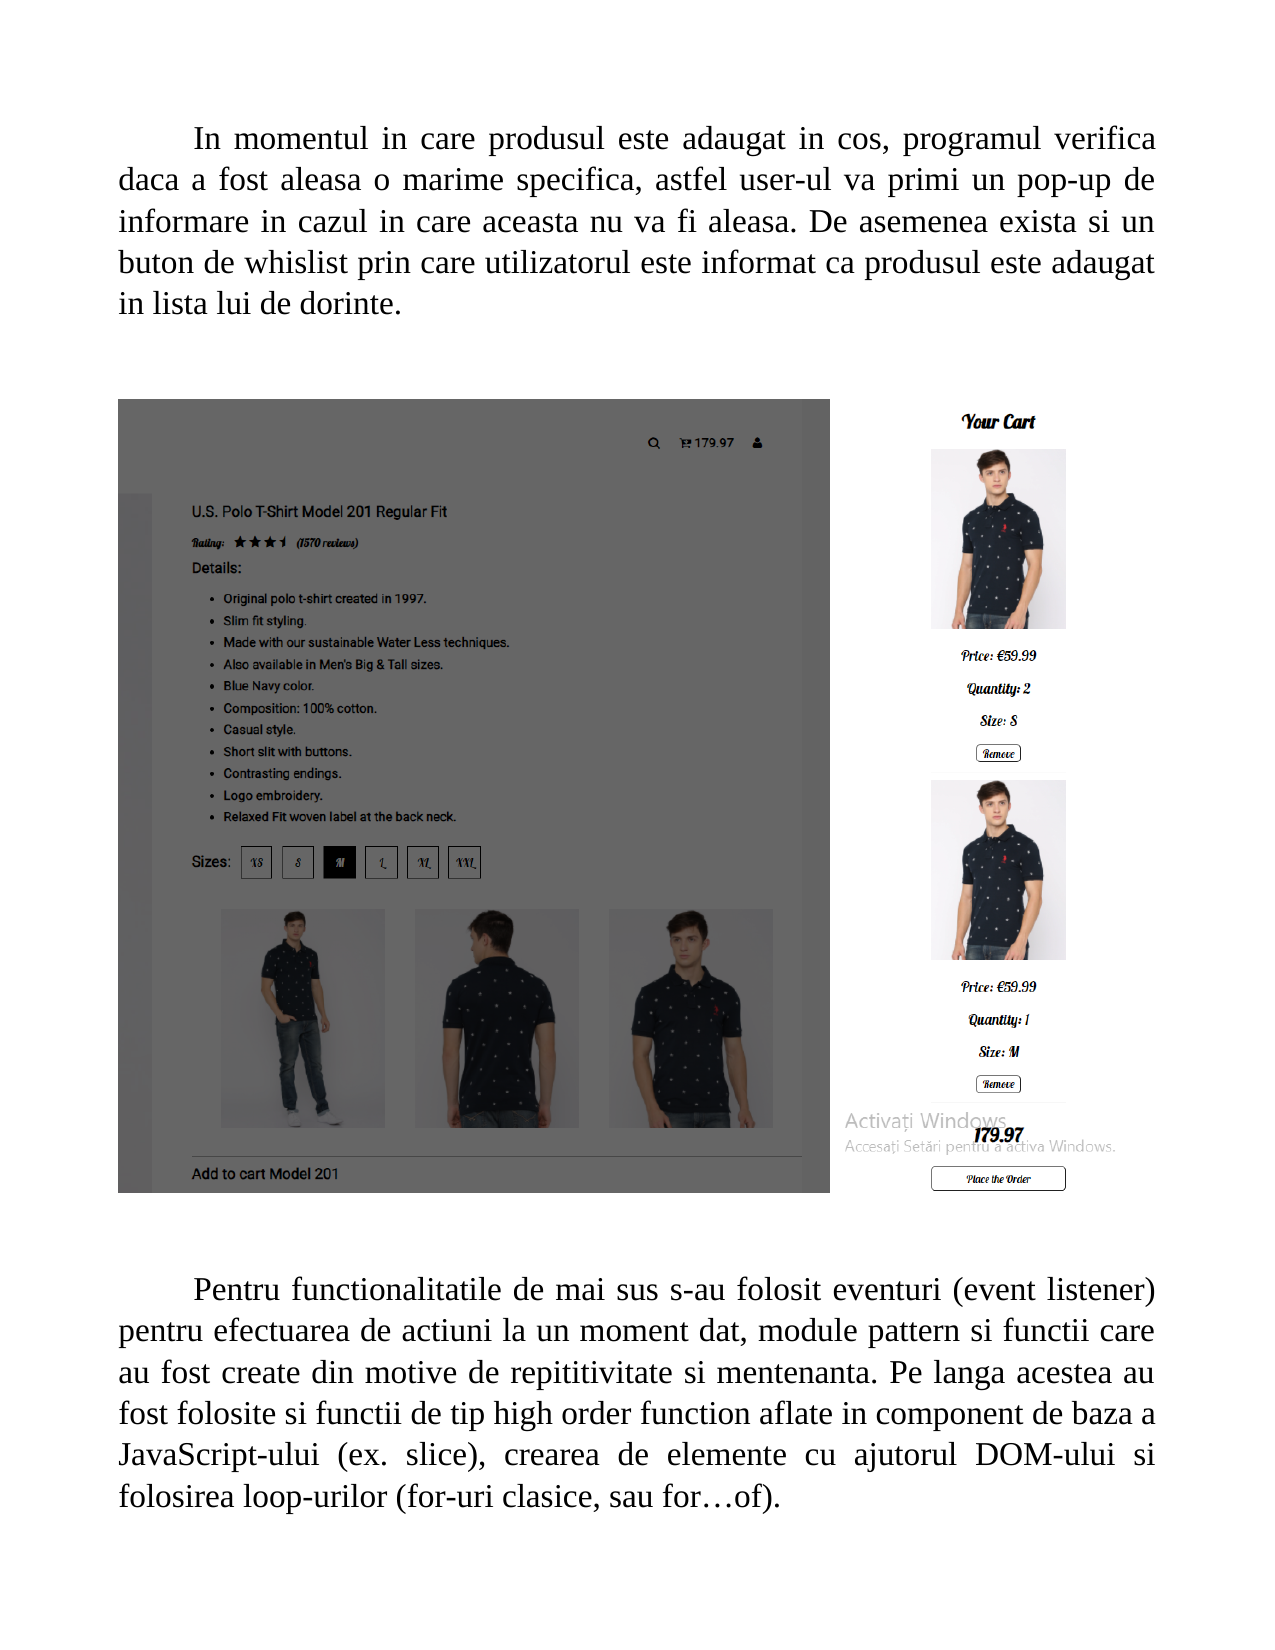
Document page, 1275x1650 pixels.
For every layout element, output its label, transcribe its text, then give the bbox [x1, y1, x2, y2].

picture [118, 399, 1157, 1193]
text Pentru functionalitatile de mai sus s-au folosit eventuri (event listener) pentru efectuarea de actiuni la un moment dat, module pattern si functii care au fost create din motive de repititivitate si mentenanta. Pe langa acestea au fost folosite si functii de tip high order function aflate in component de baza a JavaScript-ului (ex. slice), crearea de elemente cu ajutorul DOM-ului si folosirea loop-urilor (for-uri clasice, sau for…of). [118, 1269, 1157, 1514]
text In momentul in care produsul este adaugat in cos, programul verifica daca a fost aleasa o marime specifica, astfel user-ul va primi un pop-up de informare in cazul in care aceasta nu va fi aleasa. De asemenea exista si un buton de whislist prin care utilizatorul este informat ca produsul este adaugat in lista lui de dorinte. [118, 118, 1157, 322]
